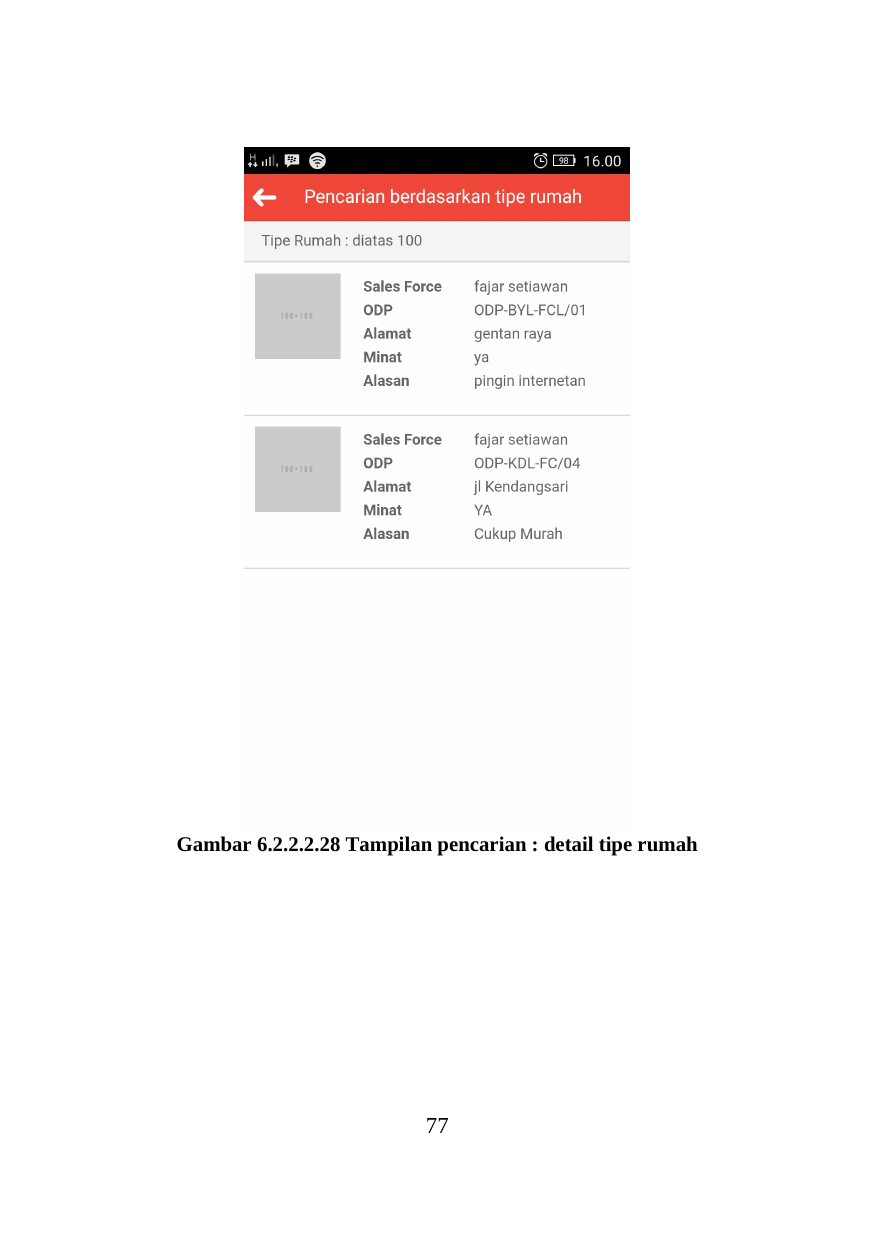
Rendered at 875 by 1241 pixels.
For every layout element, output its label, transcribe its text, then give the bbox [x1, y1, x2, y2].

picture [244, 147, 630, 832]
